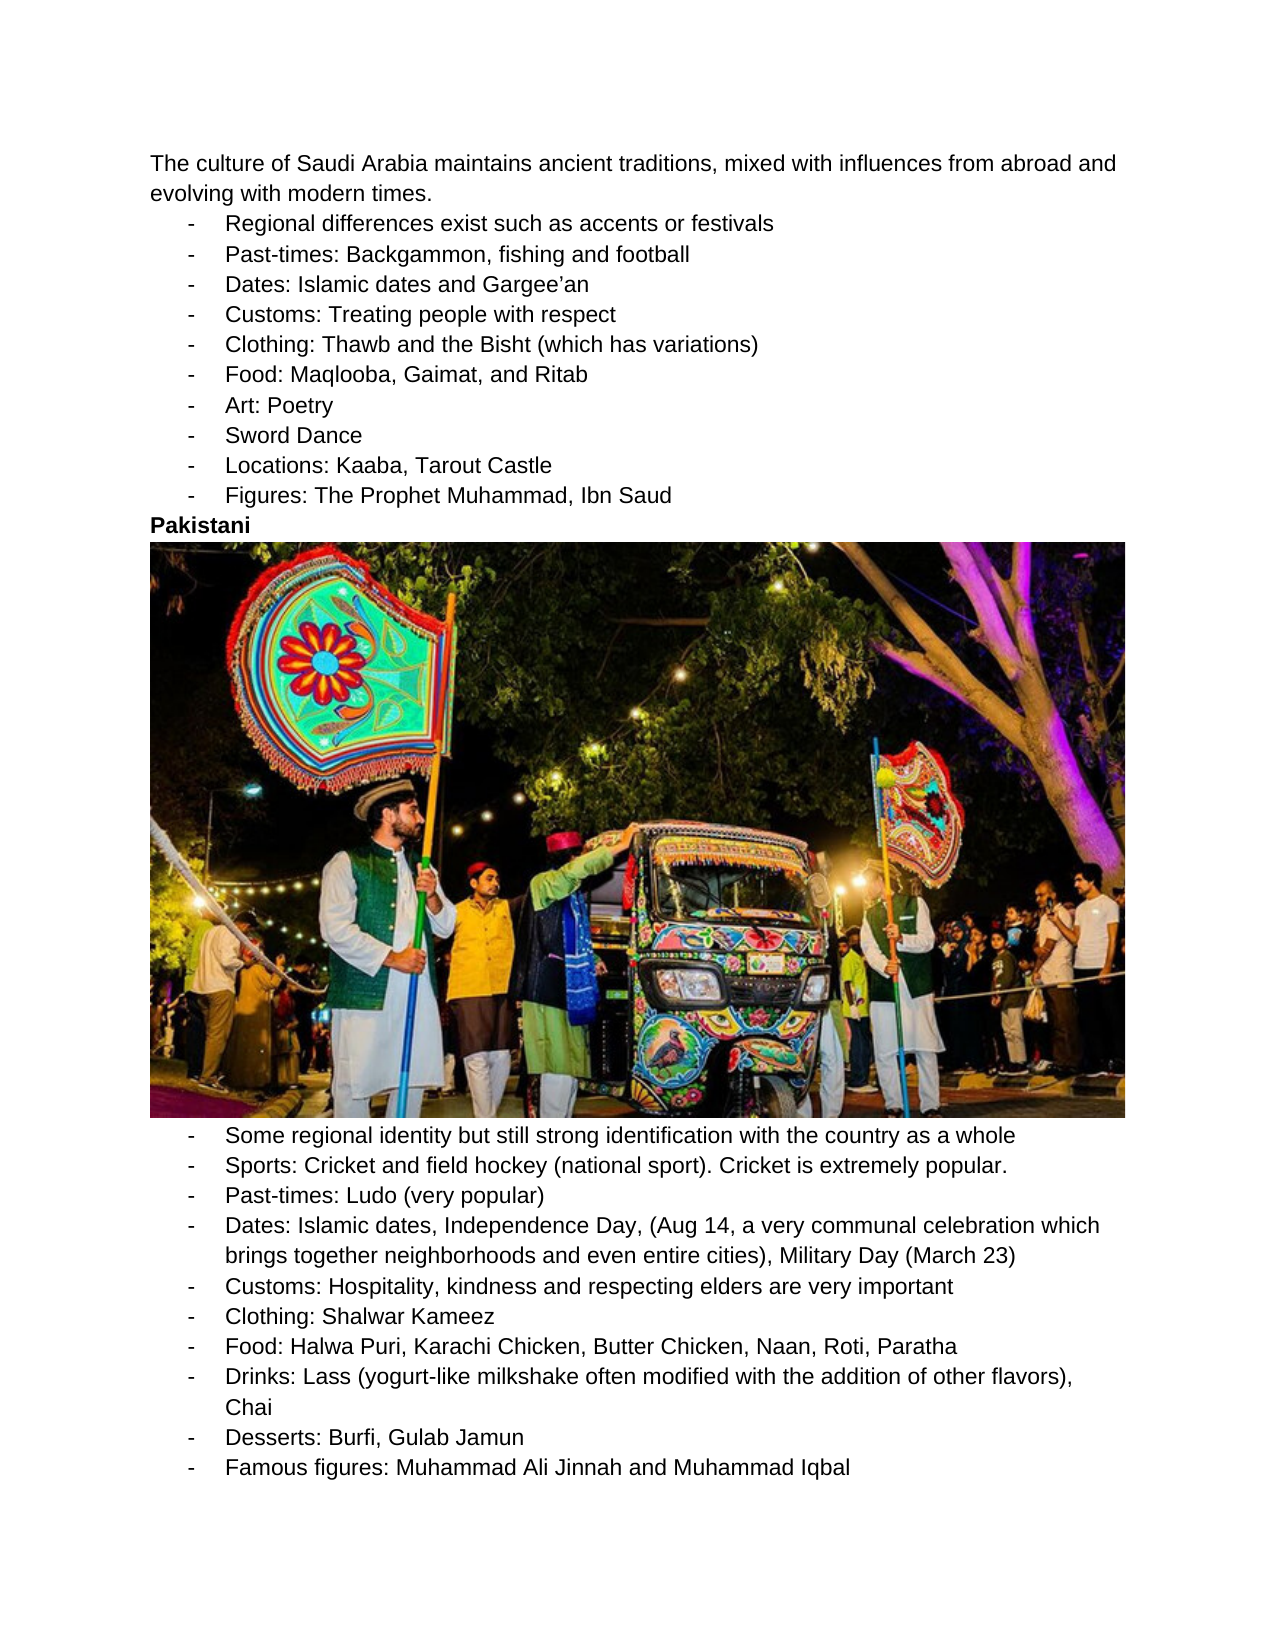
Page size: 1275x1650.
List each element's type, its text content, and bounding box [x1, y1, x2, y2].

list Clothing: Shalwar Kameez [187, 1303, 1125, 1329]
list Clothing: Thawb and the Bisht (which has variations) [187, 331, 1125, 358]
list Some regional identity but still strong identification with the country as a whole [187, 1122, 1125, 1148]
list Customs: Treating people with respect [187, 301, 1125, 327]
list Sports: Cricket and field hockey (national sport). Cricket is extremely popular. [187, 1152, 1125, 1178]
list Regional differences exist such as accents or festivals [187, 210, 1125, 237]
list Dates: Islamic dates, Independence Day, (Aug 14, a very communal celebration which brings together neighborhoods and even entire cities), Military Day (March 23) [187, 1212, 1125, 1269]
list Food: Maqlooba, Gaimat, and Ritab [187, 361, 1125, 388]
list Drinks: Lass (yogurt-like milkshake often modified with the addition of other flavors), Chai [187, 1363, 1125, 1420]
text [150, 150, 1125, 207]
list Desserts: Burfi, Gulab Jamun [187, 1424, 1125, 1450]
text Pakistani [150, 512, 1125, 539]
list Food: Halwa Puri, Karachi Chicken, Butter Chicken, Naan, Roti, Paratha [187, 1333, 1125, 1359]
picture [150, 542, 1125, 1118]
list Figures: The Prophet Muhammad, Ibn Saud [187, 482, 1125, 509]
list Locations: Kaaba, Tarout Castle [187, 452, 1125, 478]
list Customs: Hospitality, kindness and respecting elders are very important [187, 1273, 1125, 1299]
list Past-times: Ludo (very popular) [187, 1182, 1125, 1208]
list Famous figures: Muhammad Ali Jinnah and Muhammad Iqbal [187, 1454, 1125, 1480]
list Art: Poetry [187, 392, 1125, 418]
list Past-times: Backgammon, fishing and football [187, 241, 1125, 267]
list Sword Dance [187, 422, 1125, 448]
list Dates: Islamic dates and Gargee’an [187, 271, 1125, 297]
